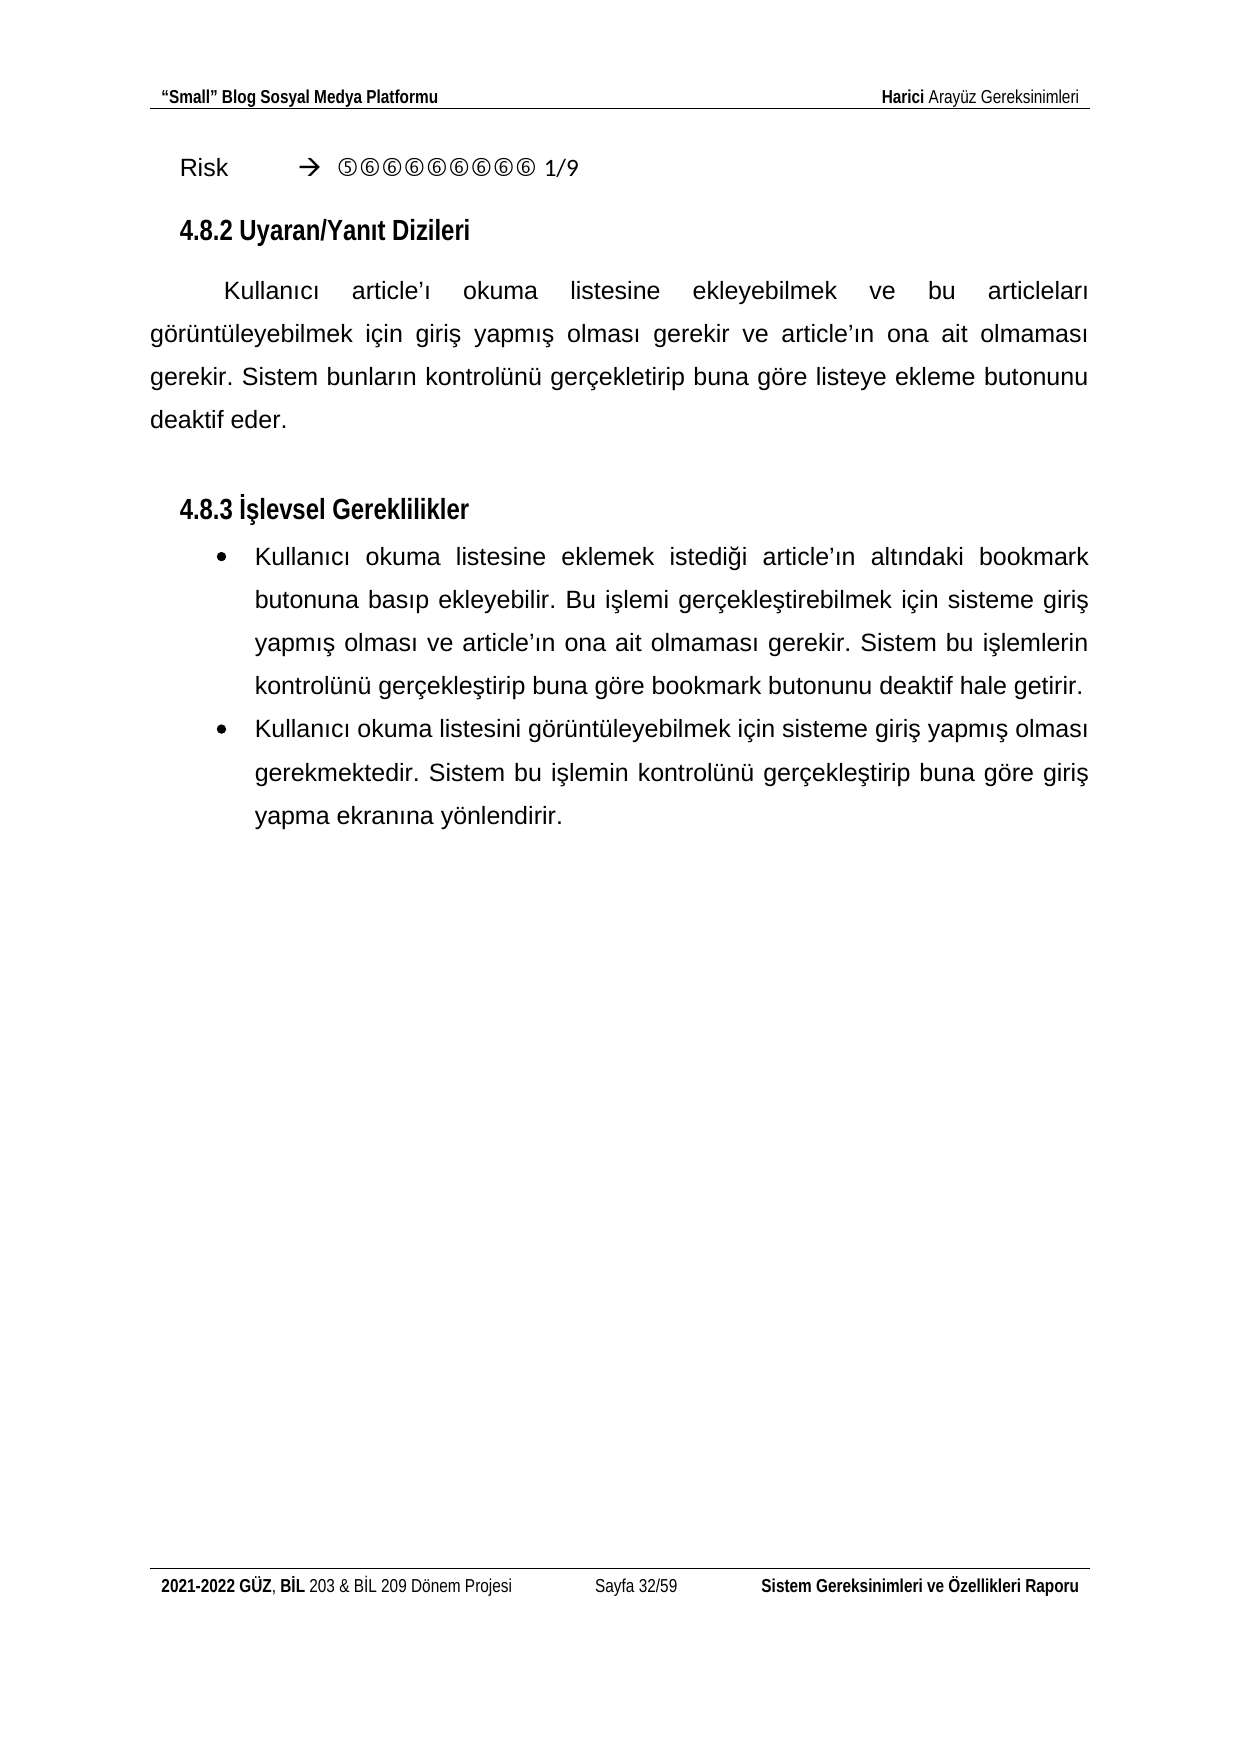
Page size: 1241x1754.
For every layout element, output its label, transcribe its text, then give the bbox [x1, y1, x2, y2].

list Kullanıcı okuma listesini görüntüleyebilmek için sisteme giriş yapmış olması gerekmektedir. Sistem bu işlemin kontrolünü gerçekleştirip buna göre giriş yapma ekranına yönlendirir. [217, 714, 1090, 829]
text 4.8.3 İşlevsel Gereklilikler [150, 492, 1090, 525]
text Risk  1/9 [150, 150, 1090, 184]
text Kullanıcı article’ı okuma listesine ekleyebilmek ve bu articleları görüntüleyebilmek için giriş yapmış olması gerekir ve article’ın ona ait olmaması gerekir. Sistem bunların kontrolünü gerçekletirip buna göre listeye ekleme butonunu deaktif eder. [150, 276, 1090, 434]
text 4.8.2 Uyaran/Yanıt Dizileri [150, 213, 1090, 247]
list Kullanıcı okuma listesine eklemek istediği article’ın altındaki bookmark butonuna basıp ekleyebilir. Bu işlemi gerçekleştirebilmek için sisteme giriş yapmış olması ve article’ın ona ait olmaması gerekir. Sistem bu işlemlerin kontrolünü gerçekleştirip buna göre bookmark butonunu deaktif hale getirir. [217, 542, 1090, 700]
